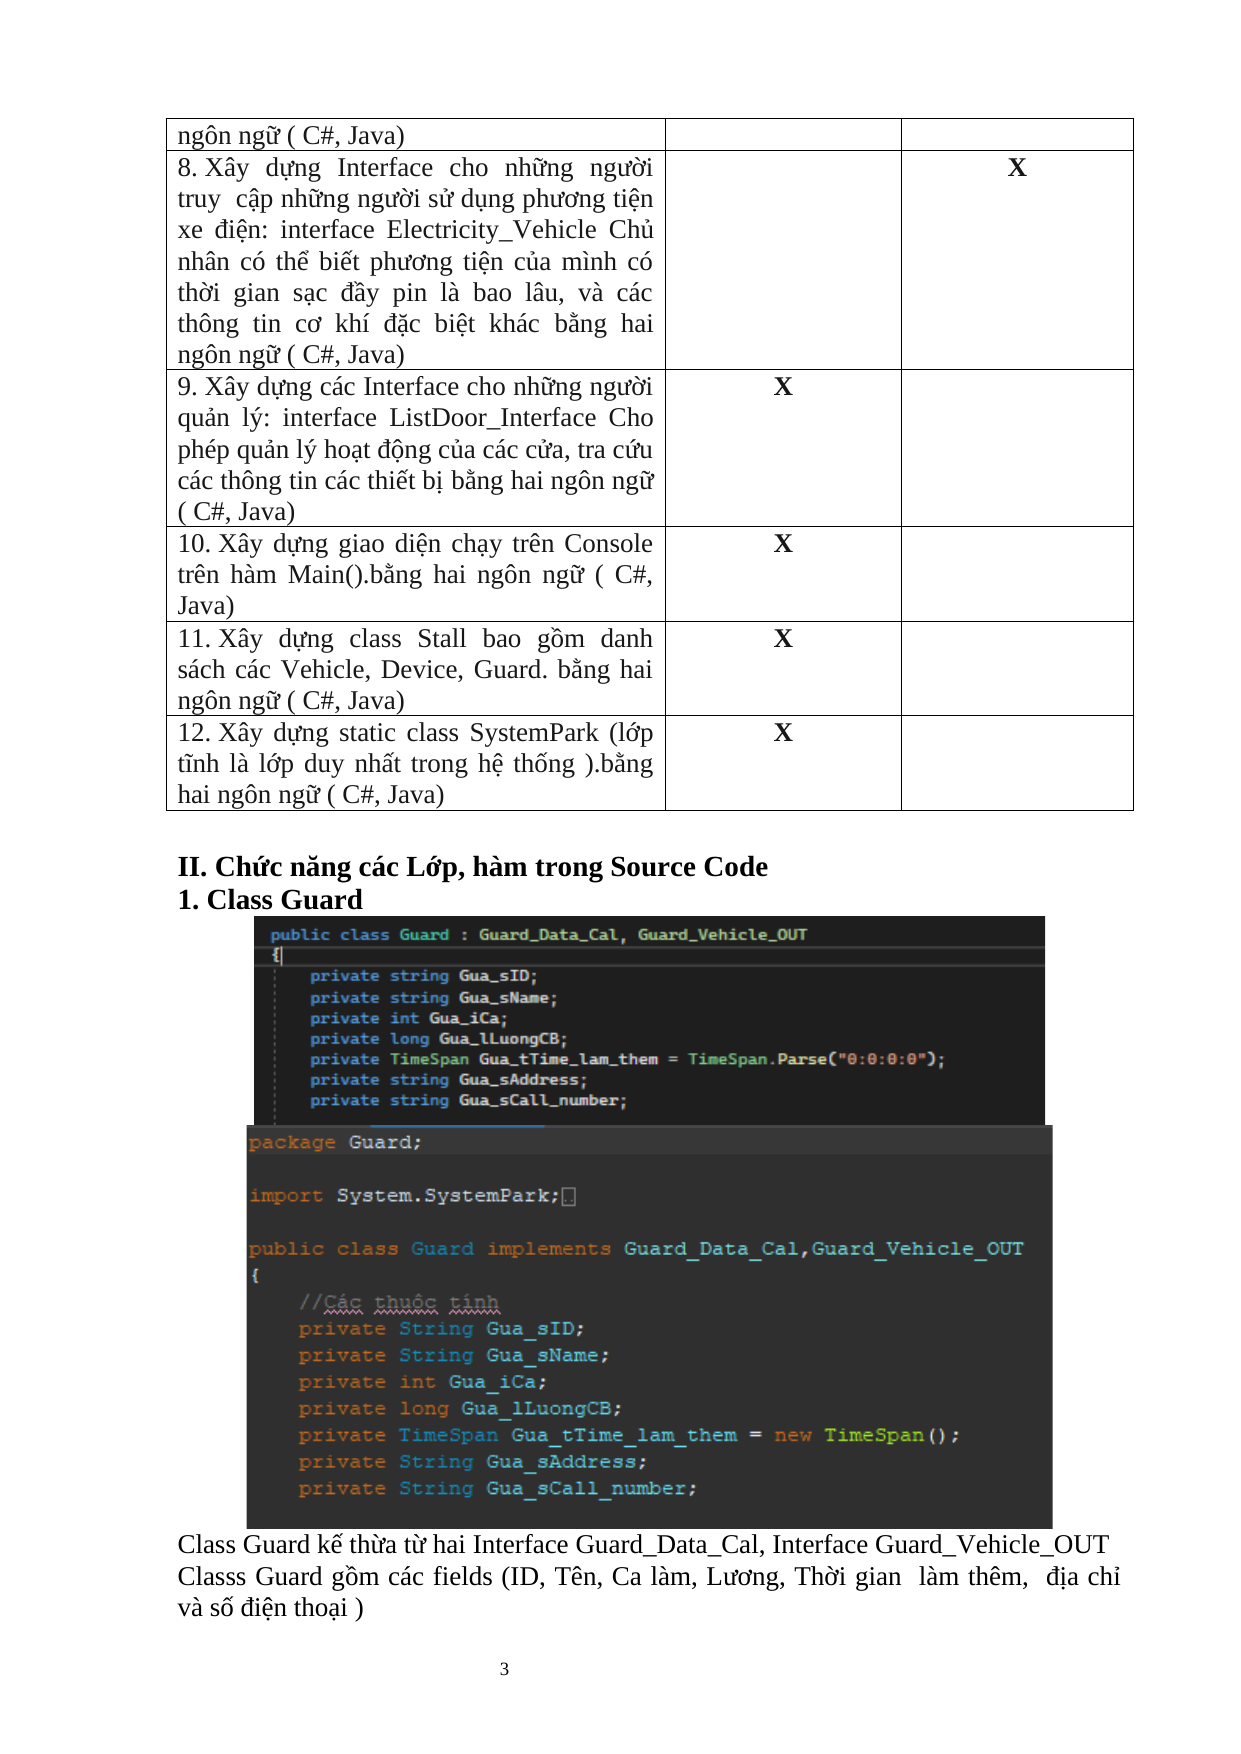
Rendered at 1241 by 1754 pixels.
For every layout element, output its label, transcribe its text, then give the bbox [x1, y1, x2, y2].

table_cell Xây dựng Interface cho những người truy cập những người sử dụng phương tiện xe điện: interface Electricity_Vehicle Chủ nhân có thể biết phương tiện của mình có thời gian sạc đầy pin là bao lâu, và các thông tin cơ khí đặc biệt khác bằng hai ngôn ngữ ( C#, Java) [167, 151, 665, 369]
table_cell X [902, 119, 1133, 150]
table_cell Xây dựng class Stall bao gồm danh sách các Vehicle, Device, Guard. bằng hai ngôn ngữ ( C#, Java) [167, 622, 665, 715]
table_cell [167, 119, 665, 150]
table_cell X [666, 527, 901, 621]
table_cell [666, 151, 901, 369]
list Class Guard kế thừa từ hai Interface Guard_Data_Cal, Interface Guard_Vehicle_OUT [177, 1528, 1122, 1560]
table_cell X [666, 716, 901, 809]
table_cell [902, 527, 1133, 621]
table_cell [902, 716, 1133, 809]
table_cell X [902, 151, 1133, 369]
picture [246, 916, 1053, 1529]
table_cell Xây dựng static class SystemPark (lớp tĩnh là lớp duy nhất trong hệ thống ).bằng hai ngôn ngữ ( C#, Java) [167, 716, 665, 809]
table_cell [666, 119, 901, 150]
table_cell Xây dựng các Interface cho những người quản lý: interface ListDoor_Interface Cho phép quản lý hoạt động của các cửa, tra cứu các thông tin các thiết bị bằng hai ngôn ngữ ( C#, Java) [167, 370, 665, 526]
table_cell [902, 370, 1133, 526]
list Classs Guard gồm các fields (ID, Tên, Ca làm, Lương, Thời gian làm thêm, địa chỉ và số điện thoại ) [177, 1560, 1122, 1622]
table_cell Xây dựng giao diện chạy trên Console trên hàm Main().bằng hai ngôn ngữ ( C#, Java) [167, 527, 665, 621]
list Chức năng các Lớp, hàm trong Source Code [177, 849, 1122, 882]
table_cell X [666, 622, 901, 715]
table_cell [902, 622, 1133, 715]
list Class Guard [177, 882, 1122, 916]
table_cell X [666, 370, 901, 526]
